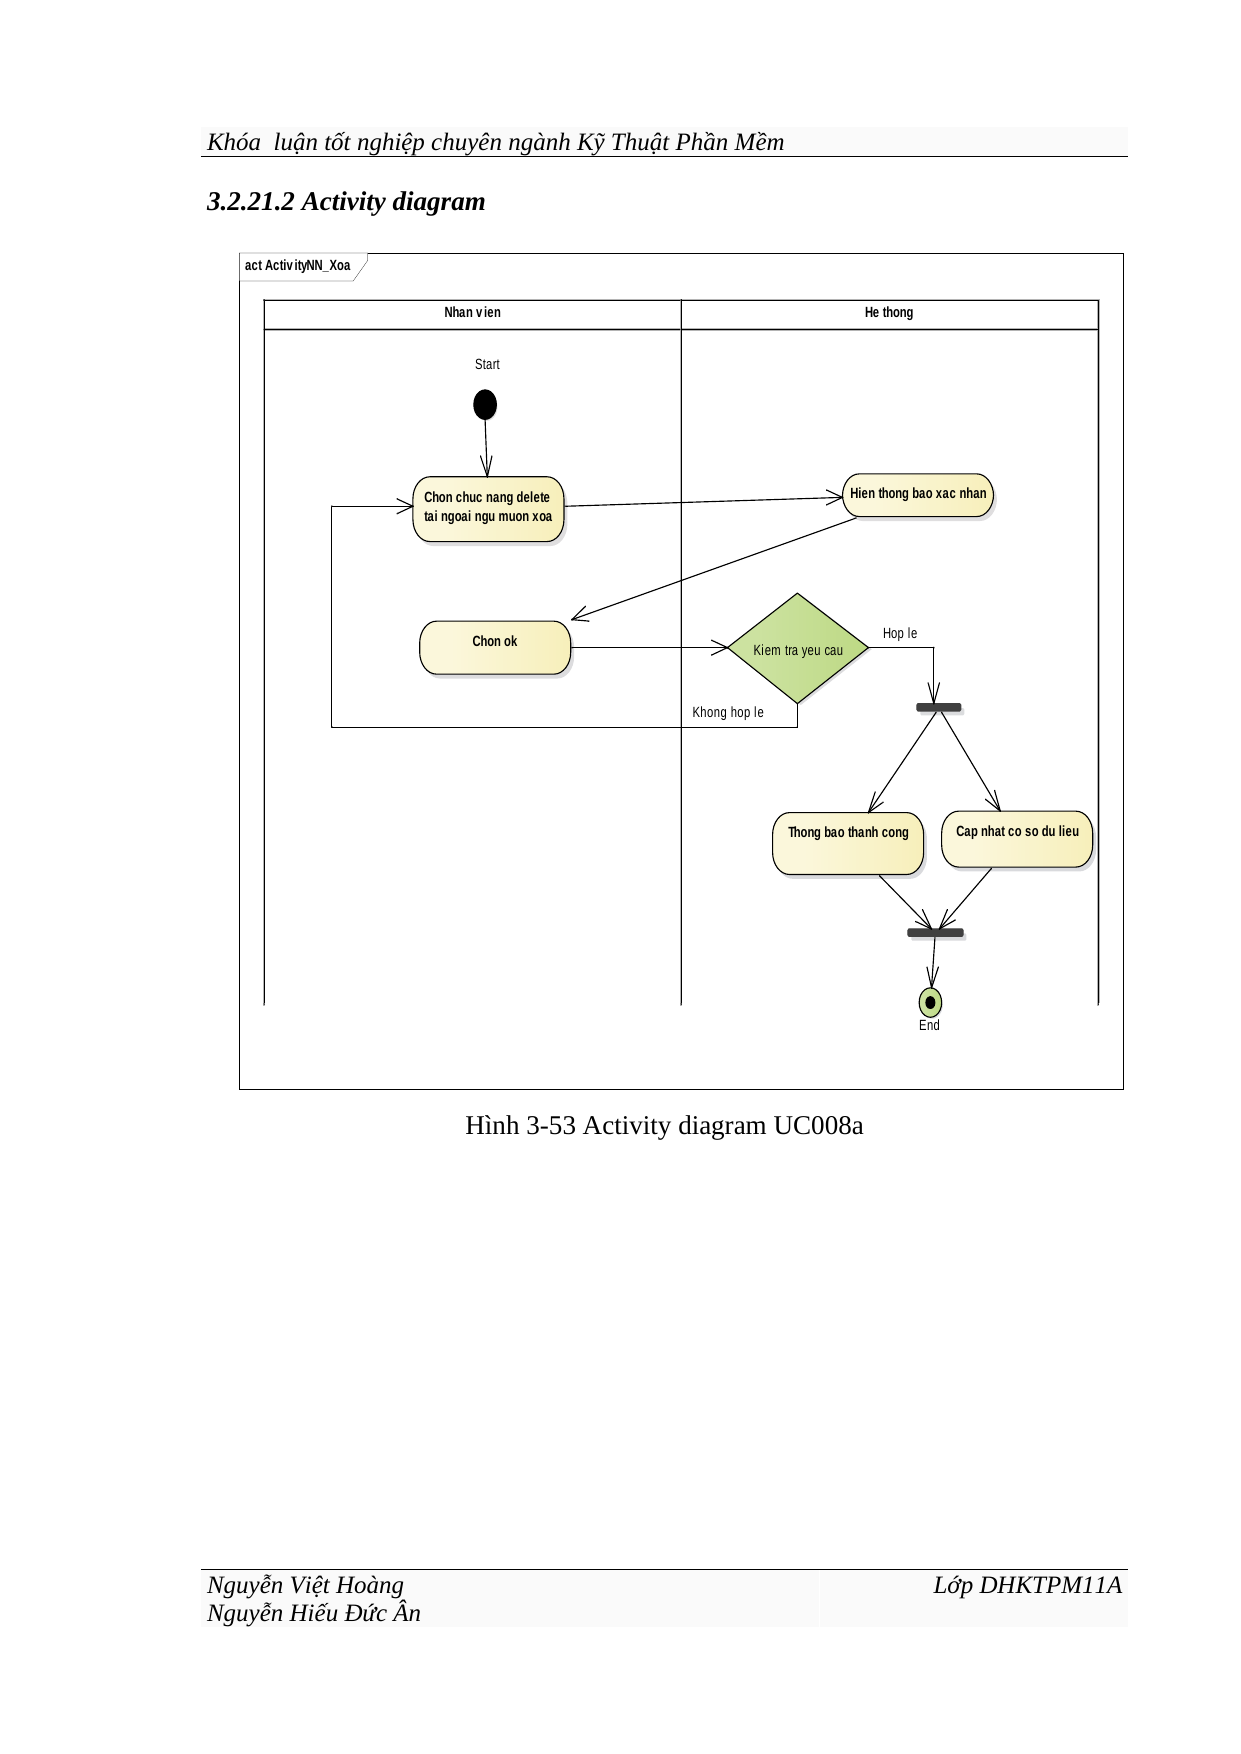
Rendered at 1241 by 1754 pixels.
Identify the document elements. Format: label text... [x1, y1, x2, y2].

subtitle Activity diagram [207, 185, 1122, 216]
